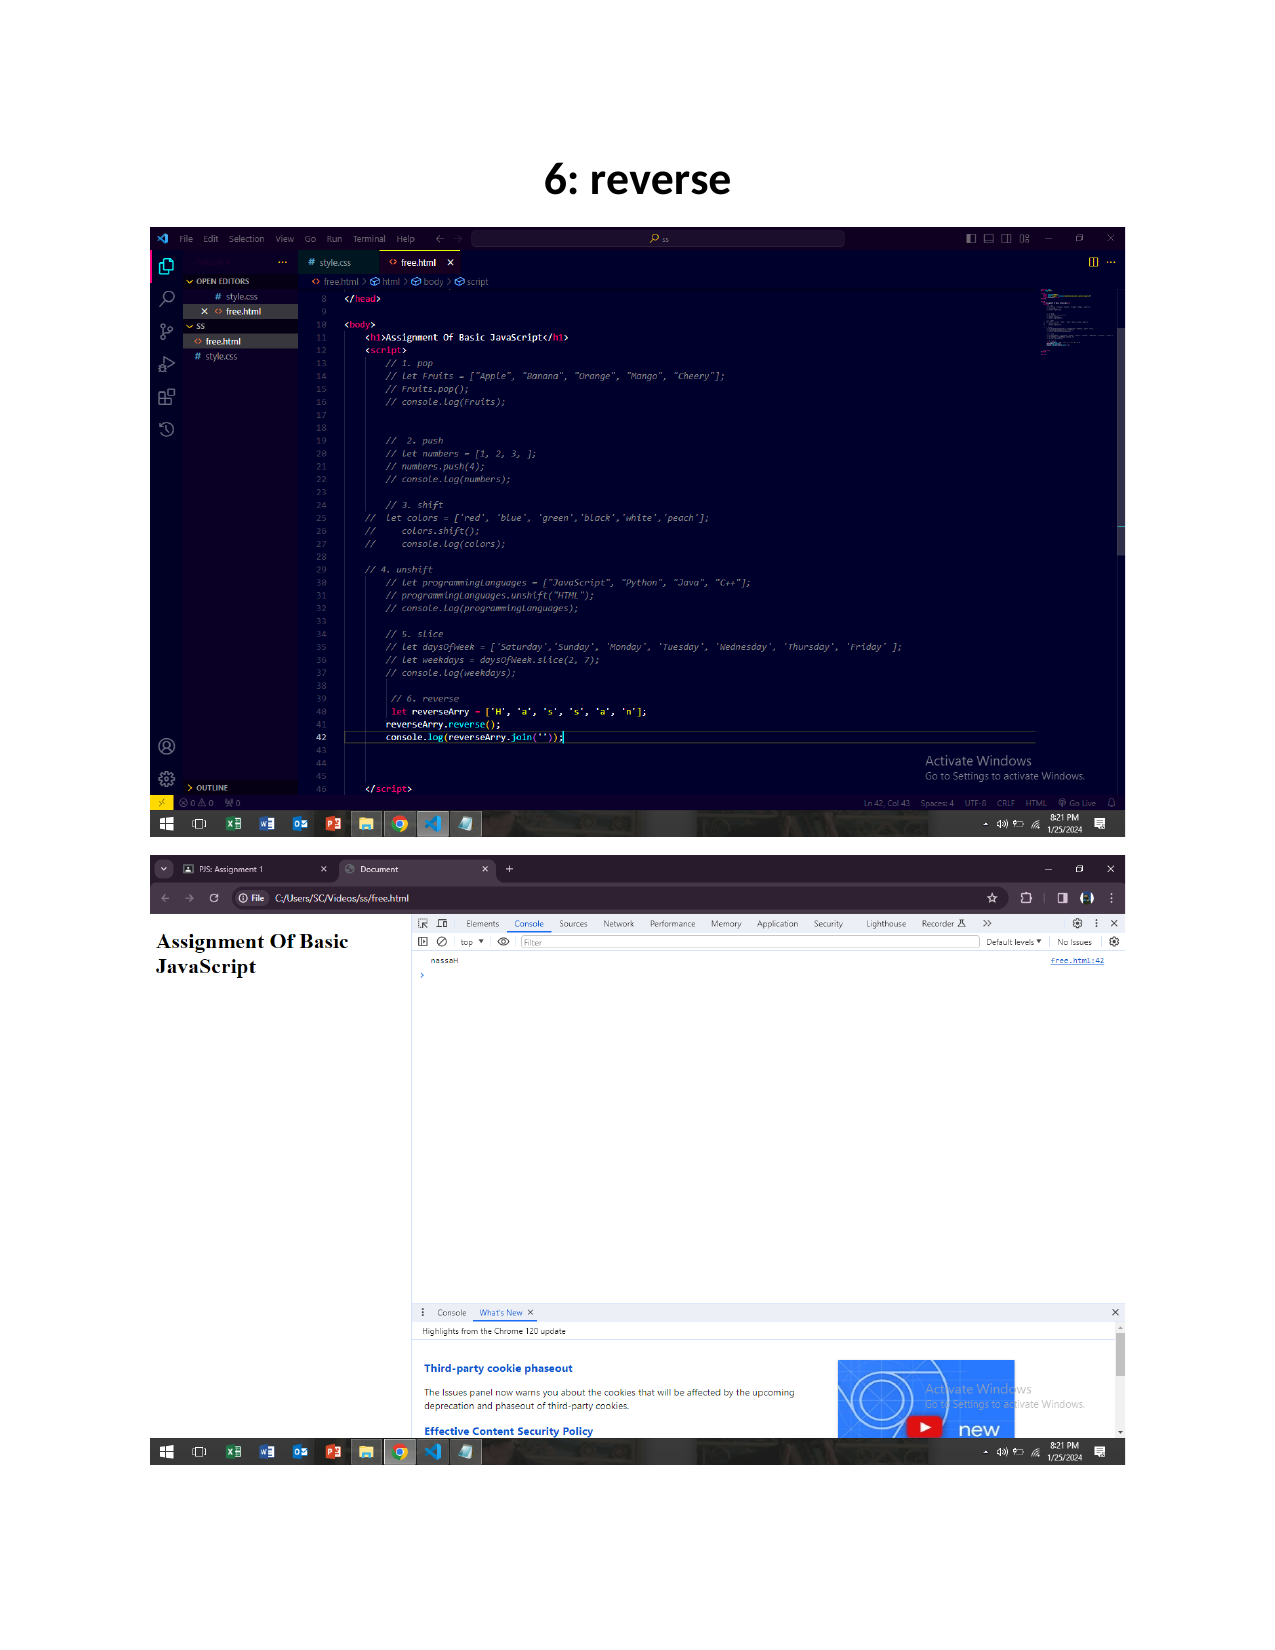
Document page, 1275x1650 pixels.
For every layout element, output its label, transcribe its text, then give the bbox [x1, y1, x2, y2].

text 6: reverse [150, 150, 1125, 206]
picture [150, 855, 1125, 1465]
picture [150, 227, 1125, 837]
